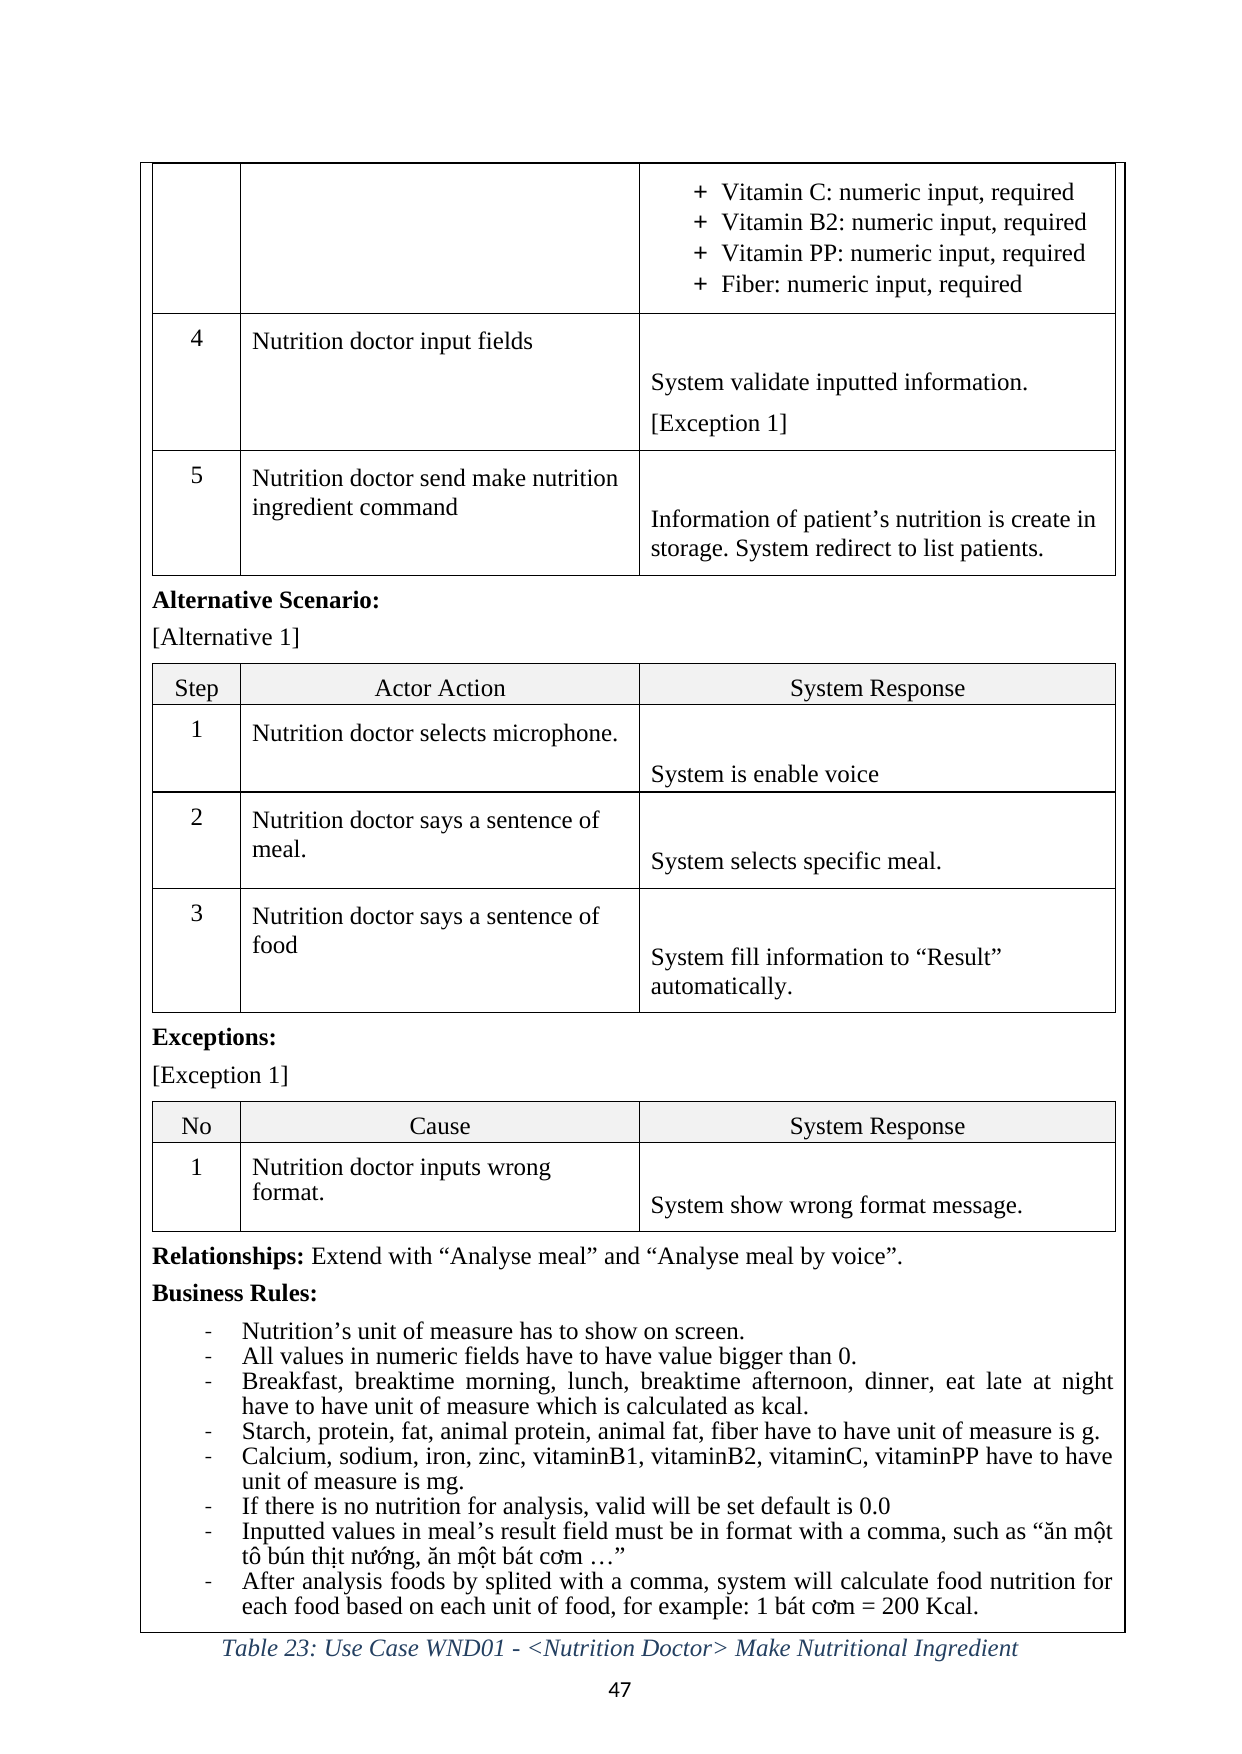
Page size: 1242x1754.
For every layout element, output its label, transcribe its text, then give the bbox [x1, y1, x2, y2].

text Table 23: Use Case WND01 - <Nutrition Doctor> Make Nutritional Ingredient [94, 1633, 1146, 1662]
